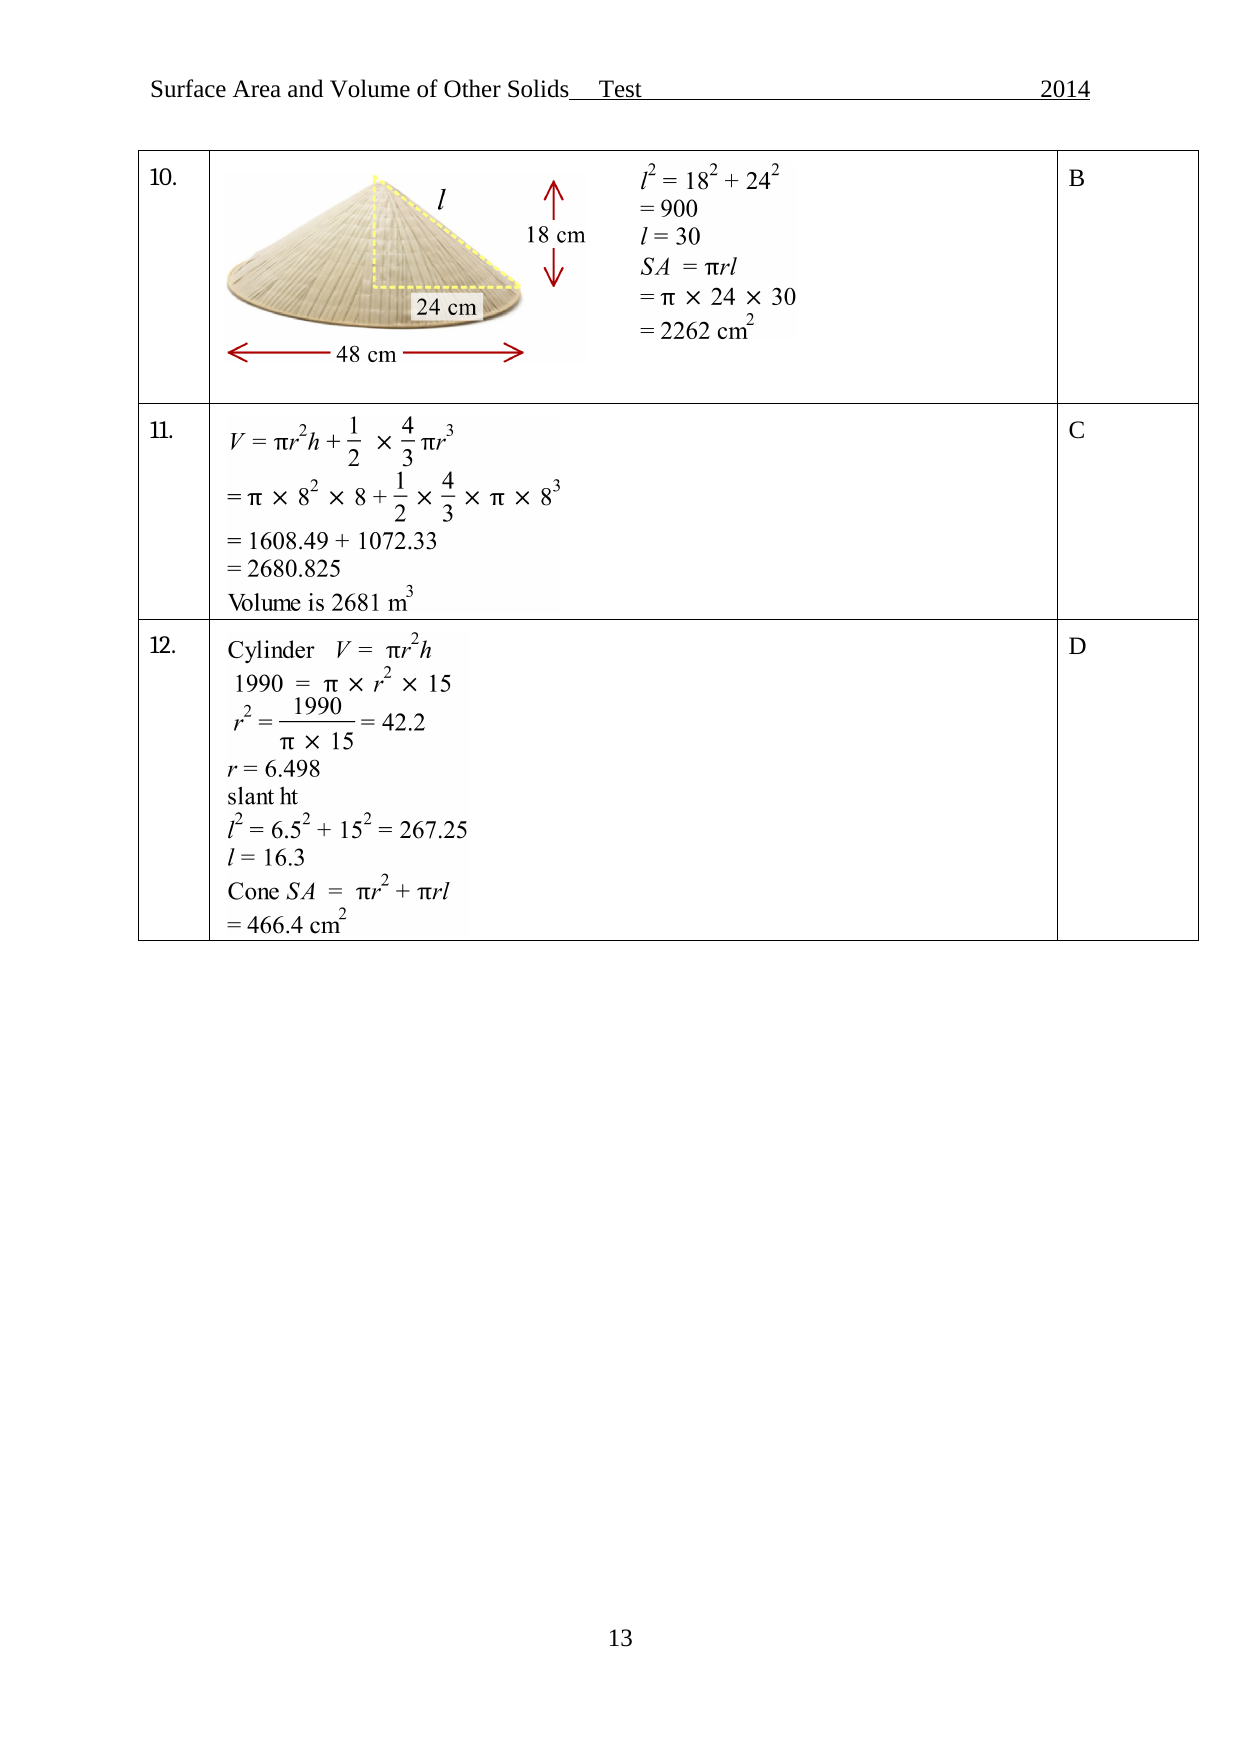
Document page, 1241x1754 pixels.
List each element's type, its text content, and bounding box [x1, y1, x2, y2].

table_cell B [1058, 151, 1198, 403]
picture [226, 415, 561, 613]
table_cell D [1058, 620, 1198, 940]
picture [639, 162, 797, 340]
picture [226, 631, 469, 935]
table_cell [210, 620, 1057, 940]
table_cell [139, 151, 209, 403]
table_cell [139, 620, 209, 940]
picture [223, 172, 587, 364]
table_cell C [1058, 404, 1198, 618]
table_cell [139, 404, 209, 618]
table_cell [210, 404, 1057, 618]
table_cell [210, 151, 1057, 403]
